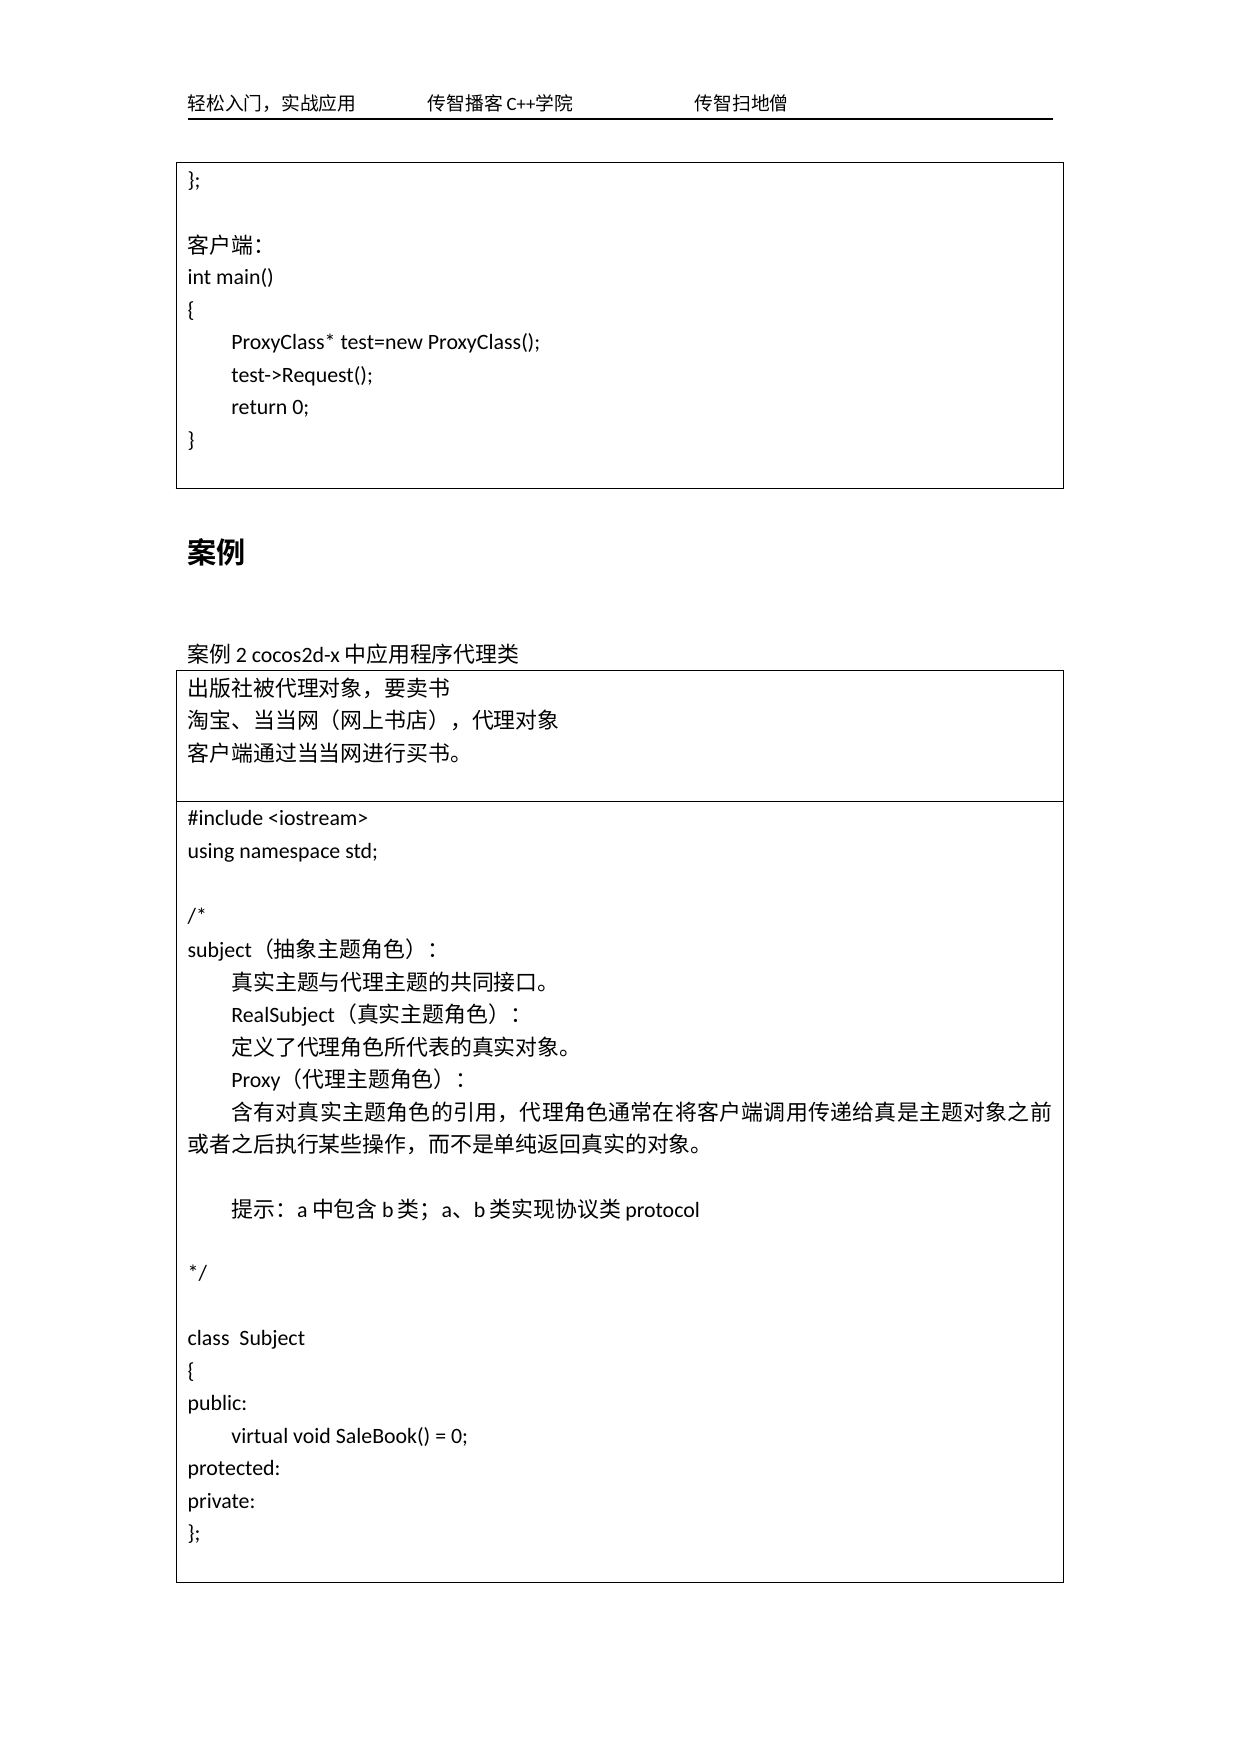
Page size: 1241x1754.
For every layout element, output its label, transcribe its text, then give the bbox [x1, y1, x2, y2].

table_header 出版社被代理对象，要卖书 淘宝、当当网（网上书店），代理对象 客户端通过当当网进行买书。 [177, 671, 1063, 801]
subtitle 案例 [187, 518, 1053, 583]
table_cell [177, 163, 1063, 488]
text 案例2 cocos2d-x中应用程序代理类 [187, 637, 1053, 669]
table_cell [177, 802, 1063, 1582]
